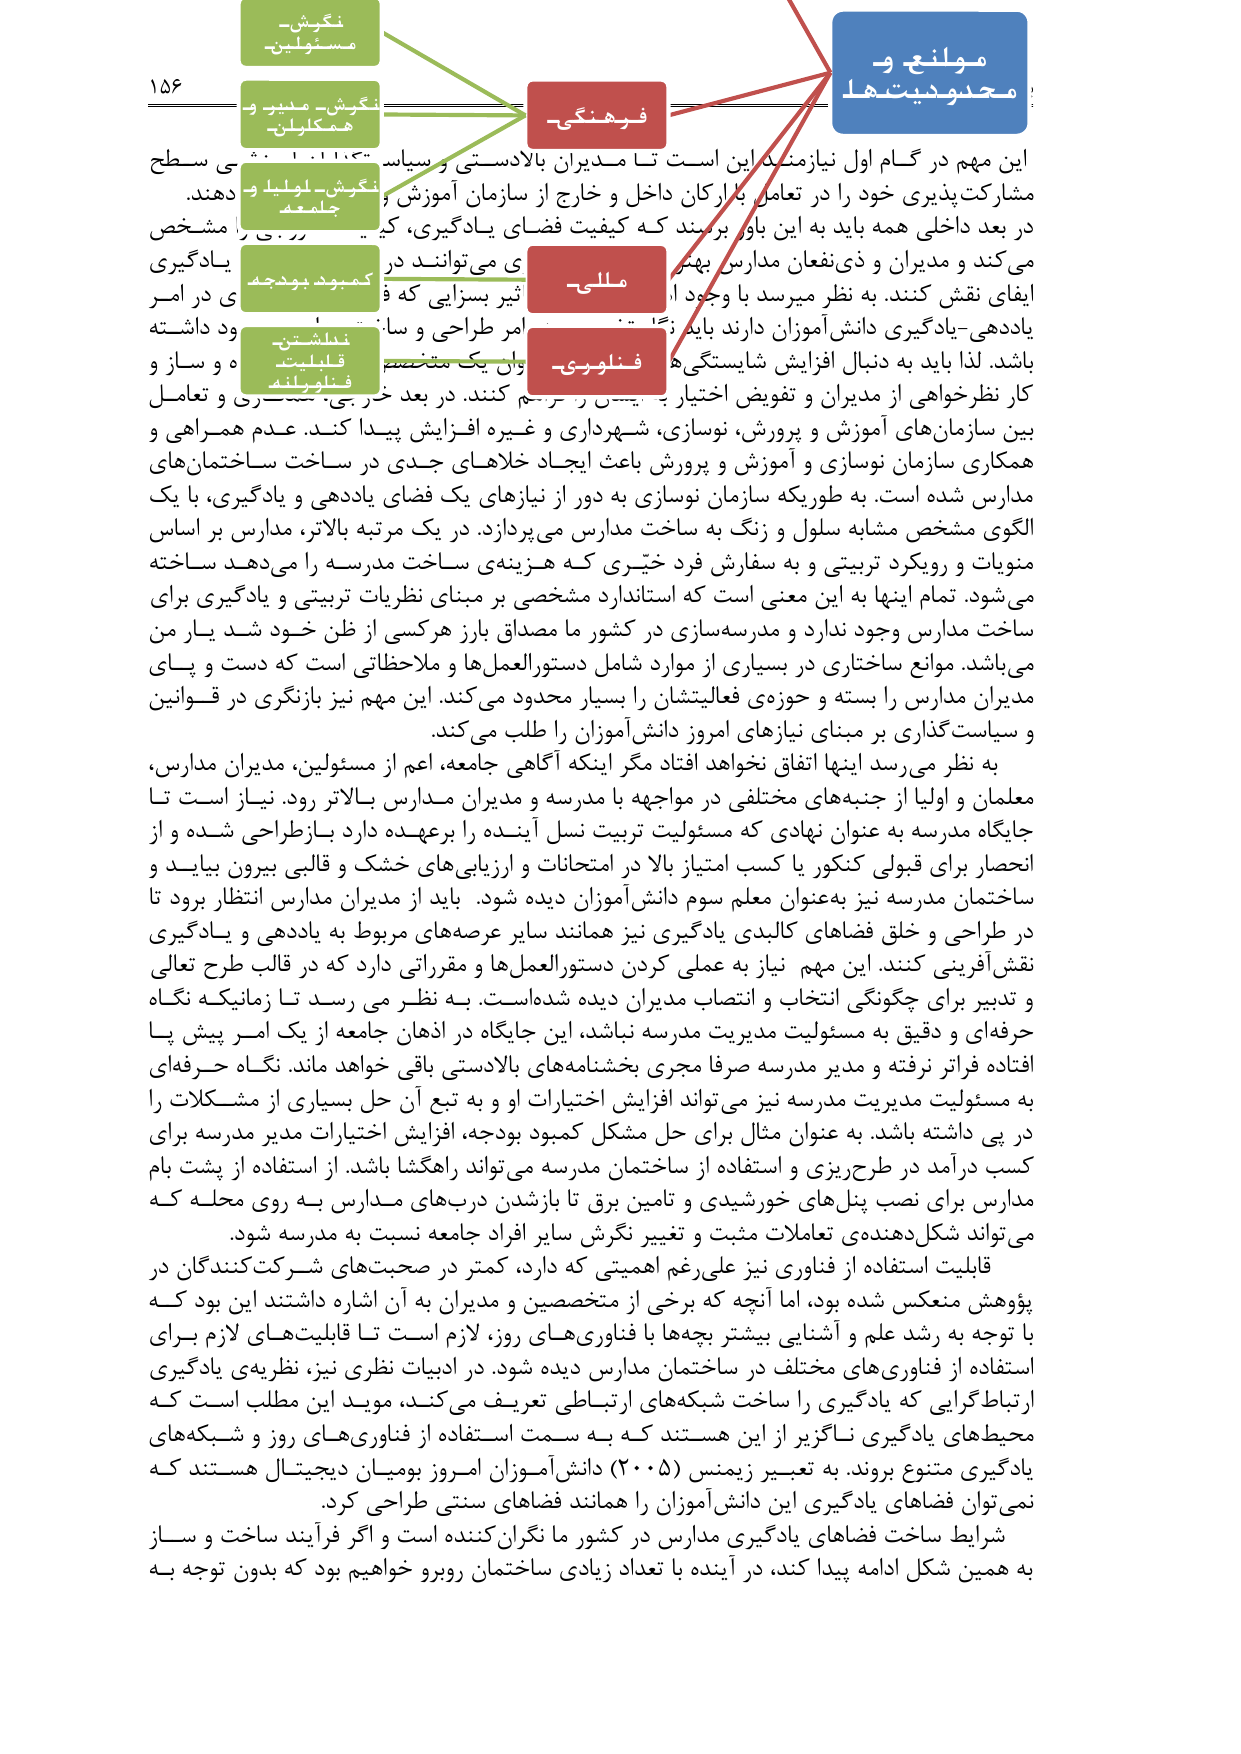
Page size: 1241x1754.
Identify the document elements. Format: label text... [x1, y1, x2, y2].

text این مهم در گام اول نیازمند این است تا مدیران بالادستی و سیاستگذاران آموزشی سطح مشارکت‌پذیری خود را در تعامل با ارکان داخل و خارج از سازمان آموزش و پرورش افزایش دهند. [757, 148, 1033, 210]
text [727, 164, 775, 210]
text به نظر می‌رسد اینها اتفاق نخواهد افتاد مگر اینکه آگاهی جامعه، اعم از مسئولین، مدیران مدارس، معلمان و اولیا از جنبه‌های مختلفی در مواجهه با مدرسه و مدیران مدارس بالاتر رود. نیاز است تا جایگاه مدرسه به عنوان نهادی که مسئولیت تربیت نسل آینده را برعهده دارد بازطراحی شده و از انحصار برای قبولی کنکور یا کسب امتیاز بالا در امتحانات و ارزیابی‌های خشک و قالبی بیرون بیاید و ساختمان مدرسه نیز به‌عنوان معلم سوم دانش‌آموزان دیده شود. باید از مدیران مدارس انتظار برود تا در طراحی و خلق فضاهای کالبدی یادگیری نیز همانند سایر عرصه‌های مربوط به یاددهی و یادگیری نقش‌آفرینی کنند. این مهم نیاز به عملی کردن دستورالعمل‌ها و مقرراتی دارد که در قالب طرح تعالی و تدبیر برای چگونگی انتخاب و انتصاب مدیران دیده شده‌است. به نظر می رسد تا زمانیکه نگاه حرفه‌ای و دقیق به مسئولیت مدیریت مدرسه نباشد، این جایگاه در اذهان جامعه از یک امر پیش پا افتاده فراتر نرفته و مدیر مدرسه صرفا مجری بخشنامه‌های بالادستی باقی خواهد ماند. نگاه حرفه‌ای به مسئولیت مدیریت مدرسه نیز می‌تواند افزایش اختیارات او و به تبع آن حل بسیاری از مشکلات را در پی داشته باشد. به عنوان مثال برای حل مشکل کمبود بودجه، افزایش اختیارات مدیر مدرسه برای کسب درآمد در طرح‌ریزی و استفاده از ساختمان مدرسه می‌تواند راهگشا باشد. از استفاده از پشت بام مدارس برای نصب پنل‌های خورشیدی و تامین برق تا بازشدن درب‌های مدارس به روی محله که می‌تواند شکل‌دهنده‌ی تعاملات مثبت و تغییر نگرش‌ سایر افراد جامعه نسبت به مدرسه شود. [148, 751, 1033, 1250]
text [148, 1523, 1033, 1586]
text قابلیت استفاده از فناوری نیز علی‌رغم اهمیتی که دارد، کمتر در صحبت‌های شرکت‌کنندگان در پؤوهش منعکس شده بود، اما آنچه که برخی از متخصصین و مدیران به آن اشاره داشتند این بود که با توجه به رشد علم و آشنایی بیشتر بچه‌ها با فناوری‌های روز، لازم است تا قابلیت‌های لازم برای استفاده از فناوری‌های مختلف در ساختمان مدارس دیده شود. در ادبیات نظری نیز، نظریه‌ی یادگیری ارتباط‌گرایی که یادگیری را ساخت شبکه‌های ارتباطی تعریف می‌کند، موید این مطلب است که محیط‌های یادگیری ناگزیر از این هستند که به سمت استفاده از فناوری‌های روز و شبکه‌های یادگیری متنوع بروند. به تعبیر زیمنس (2005) دانش‌آموزان امروز بومیان دیجیتال هستند که نمی‌توان فضاهای یادگیری این دانش‌آموزان را همانند فضاهای سنتی طراحی کرد. [148, 1254, 1033, 1518]
text در بعد داخلی همه باید به این باور برسند که کیفیت فضای یادگیری، کیفیت خروجی را مشخص می‌کند و مدیران و ذی‌نفعان مدارس بهتر از هر فرد دیگری می‌توانند در طراحی فضای یادگیری ایفای نقش کنند. به نظر می‎رسد با وجود اهمیت فراوان و تاثیر بسزایی که فضاهای یادگیری در امر یاددهی-یادگیری دانش‌آموزان دارند باید نگاه تخصصی در امر طراحی و ساخت مدارس وجود داشته باشد. لذا باید به دنبال افزایش شایستگی‌های مدیران به عنوان یک متخصص یادگیری بوده و ساز و کار نظرخواهی از مدیران و تفویض اختیار به ایشان را فراهم کنند. در بعد خارجی، همکاری و تعامل بین سازمان‌های آموزش و پرورش، نوسازی، شهرداری و غیره افزایش پیدا کند. عدم همراهی و همکاری سازمان نوسازی و آموزش و پرورش باعث ایجاد خلاهای جدی در ساخت ساختمان‌های مدارس شده است. به طوریکه سازمان نوسازی به دور از نیازهای یک فضای یاددهی و یادگیری، با یک الگوی مشخص مشابه سلول و زنگ به ساخت مدارس می‌پردازد. در یک مرتبه بالاتر، مدارس بر اساس منویات و رویکرد تربیتی و به سفارش فرد خیّری که هزینه‌ی ساخت مدرسه را می‌دهد ساخته می‌شود. تمام اینها به این معنی است که استاندارد مشخصی بر مبنای نظریات تربیتی و یادگیری برای ساخت مدارس وجود ندارد و مدرسه‌سازی در کشور ما مصداق بارز هرکسی از ظن خود شد یار من می‌باشد. موانع ساختاری در بسیاری از موارد شامل دستورالعمل‌ها و ملاحظاتی است که دست و پای مدیران مدارس را بسته و حوزه‌ی فعالیتشان را بسیار محدود می‌کند. این مهم نیز بازنگری در قوانین و سیاست‌گذاری بر مبنای نیازهای امروز دانش‌آموزان را طلب می‌کند. [148, 215, 1033, 747]
text این مهم در گام اول نیازمند این است تا مدیران بالادستی و سیاستگذاران آموزشی سطح مشارکت‌پذیری خود را در تعامل با ارکان داخل و خارج از سازمان آموزش و پرورش افزایش دهند. [384, 148, 768, 210]
